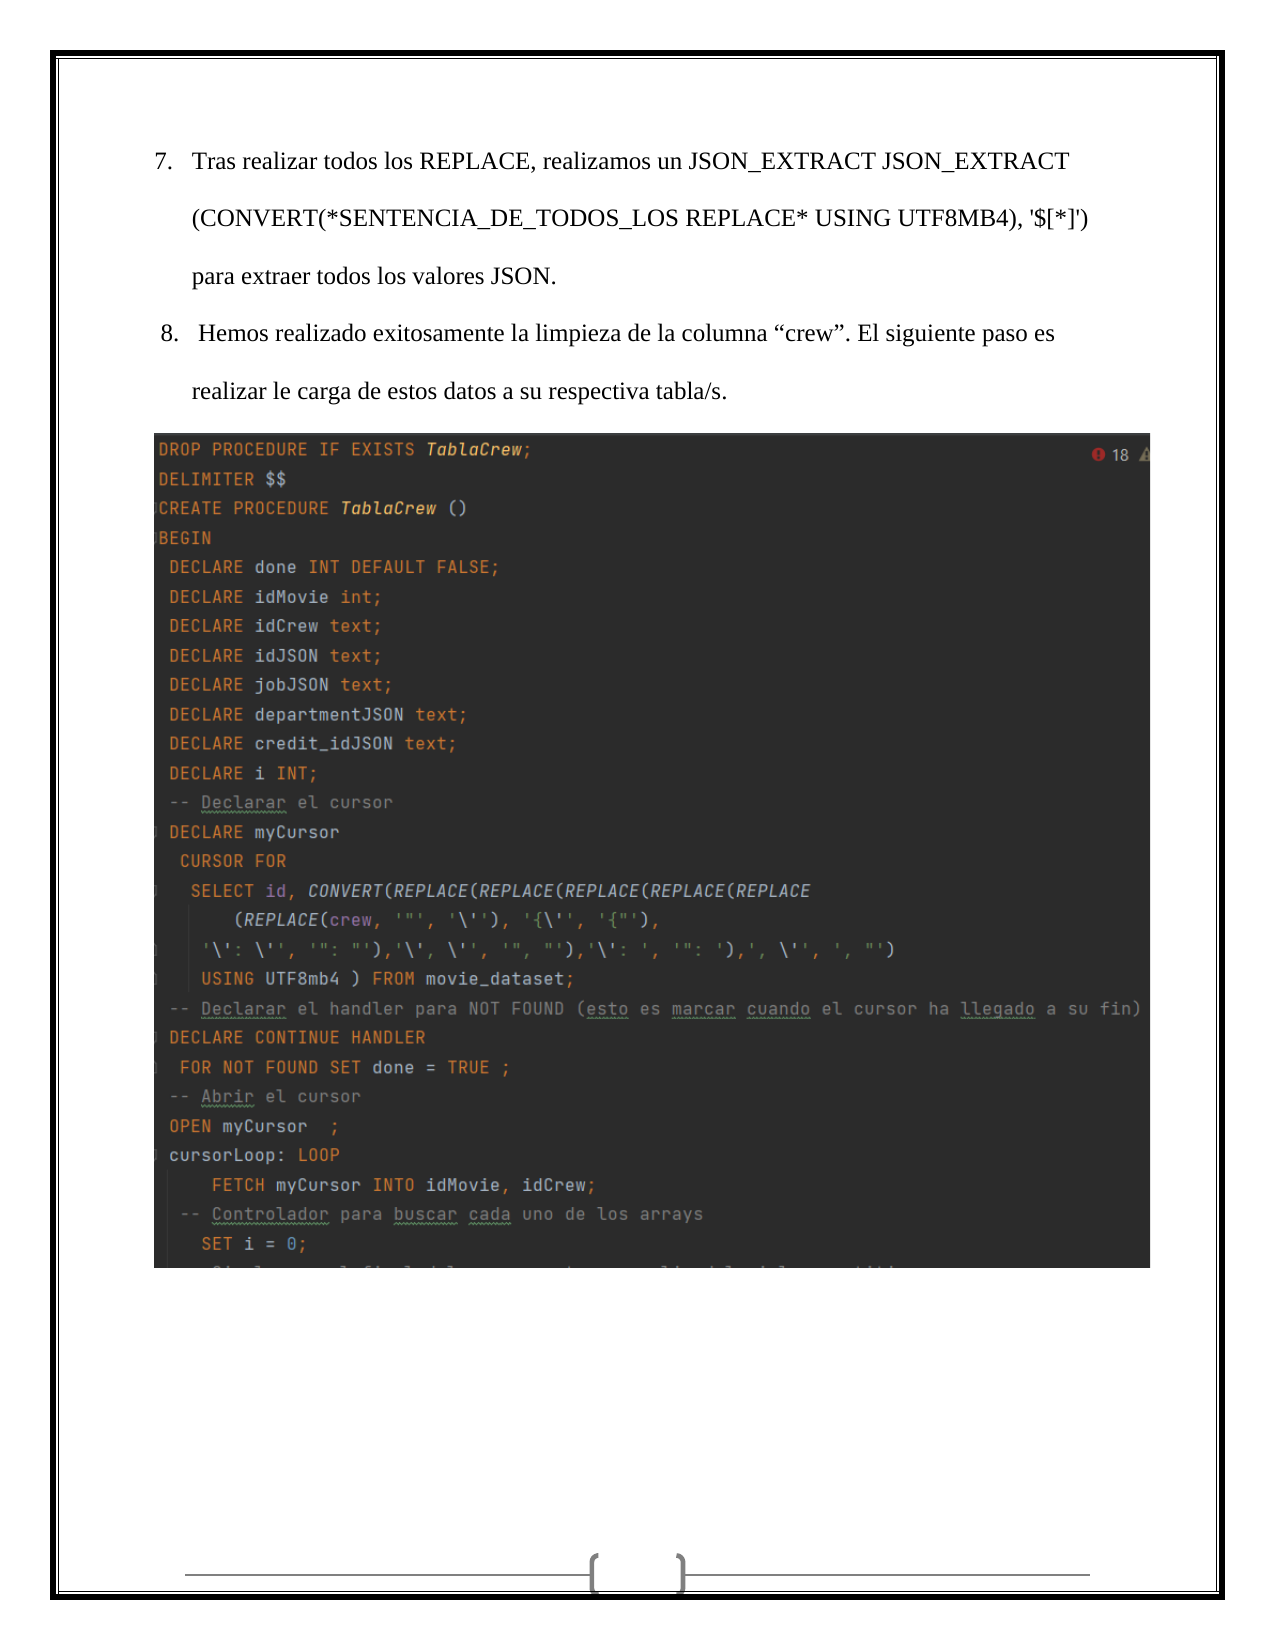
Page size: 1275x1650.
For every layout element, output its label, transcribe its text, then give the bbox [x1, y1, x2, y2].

text 8. Hemos realizado exitosamente la limpieza de la columna “crew”. El siguiente paso es realizar le carga de estos datos a su respectiva tabla/s. [154, 318, 1128, 404]
picture [154, 433, 1150, 1268]
text 7. Tras realizar todos los REPLACE, realizamos un JSON_EXTRACT JSON_EXTRACT (CONVERT(*SENTENCIA_DE_TODOS_LOS REPLACE* USING UTF8MB4), '$[*]') para extraer todos los valores JSON. [154, 146, 1128, 289]
